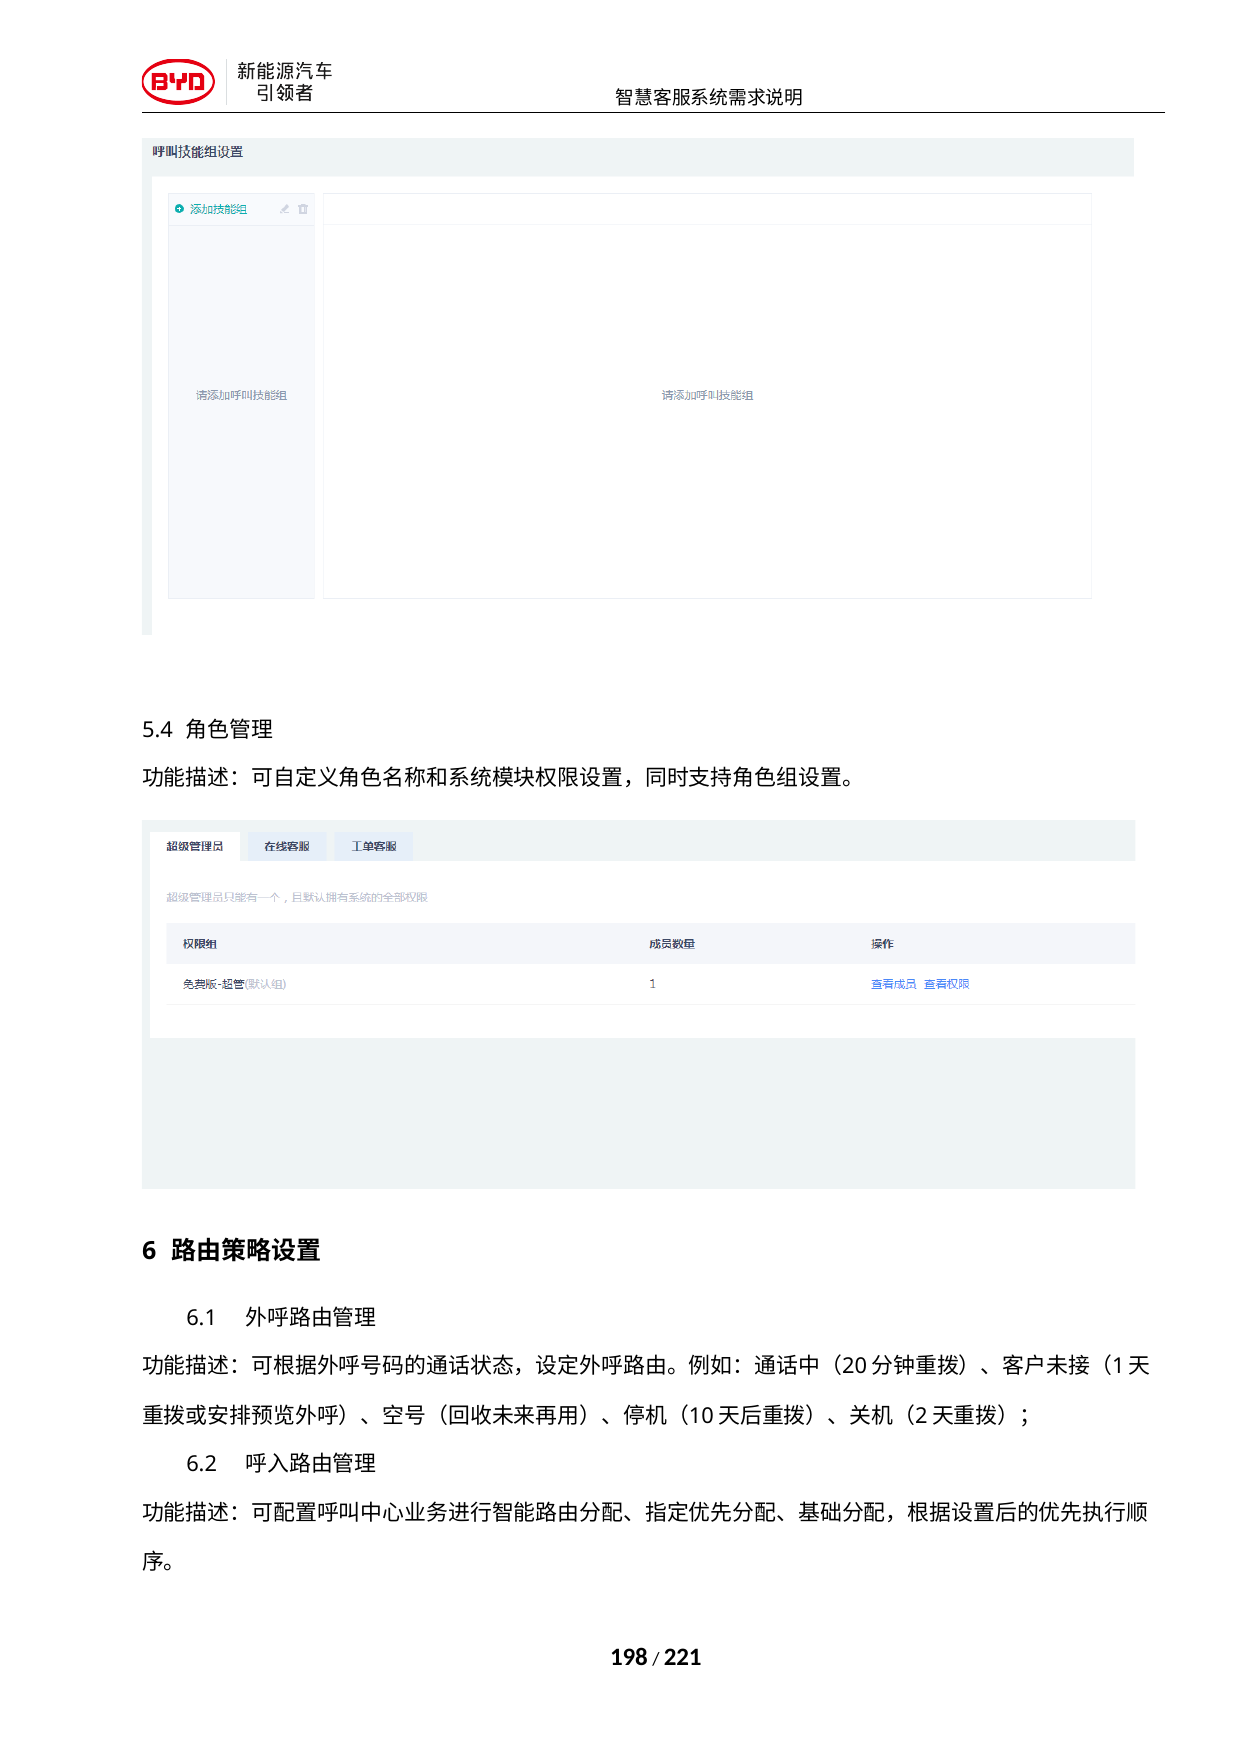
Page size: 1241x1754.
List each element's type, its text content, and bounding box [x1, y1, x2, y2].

list 功能描述：可自定义角色名称和系统模块权限设置，同时支持角色组设置。 [142, 760, 1165, 792]
list 呼入路由管理 [186, 1446, 1165, 1478]
list 路由策略设置 [142, 1216, 1165, 1281]
text 功能描述：可配置呼叫中心业务进行智能路由分配、指定优先分配、基础分配，根据设置后的优先执行顺序。 [142, 1494, 1165, 1576]
list 外呼路由管理 [186, 1299, 1165, 1332]
picture [141, 820, 1136, 1189]
list 角色管理 [142, 711, 1165, 744]
picture [141, 138, 1134, 635]
list 功能描述：可根据外呼号码的通话状态，设定外呼路由。例如：通话中（20分钟重拨）、客户未接（1天重拨或安排预览外呼）、空号（回收未来再用）、停机（10天后重拨）、关机（2天重拨）； [142, 1348, 1165, 1430]
picture [141, 59, 332, 105]
